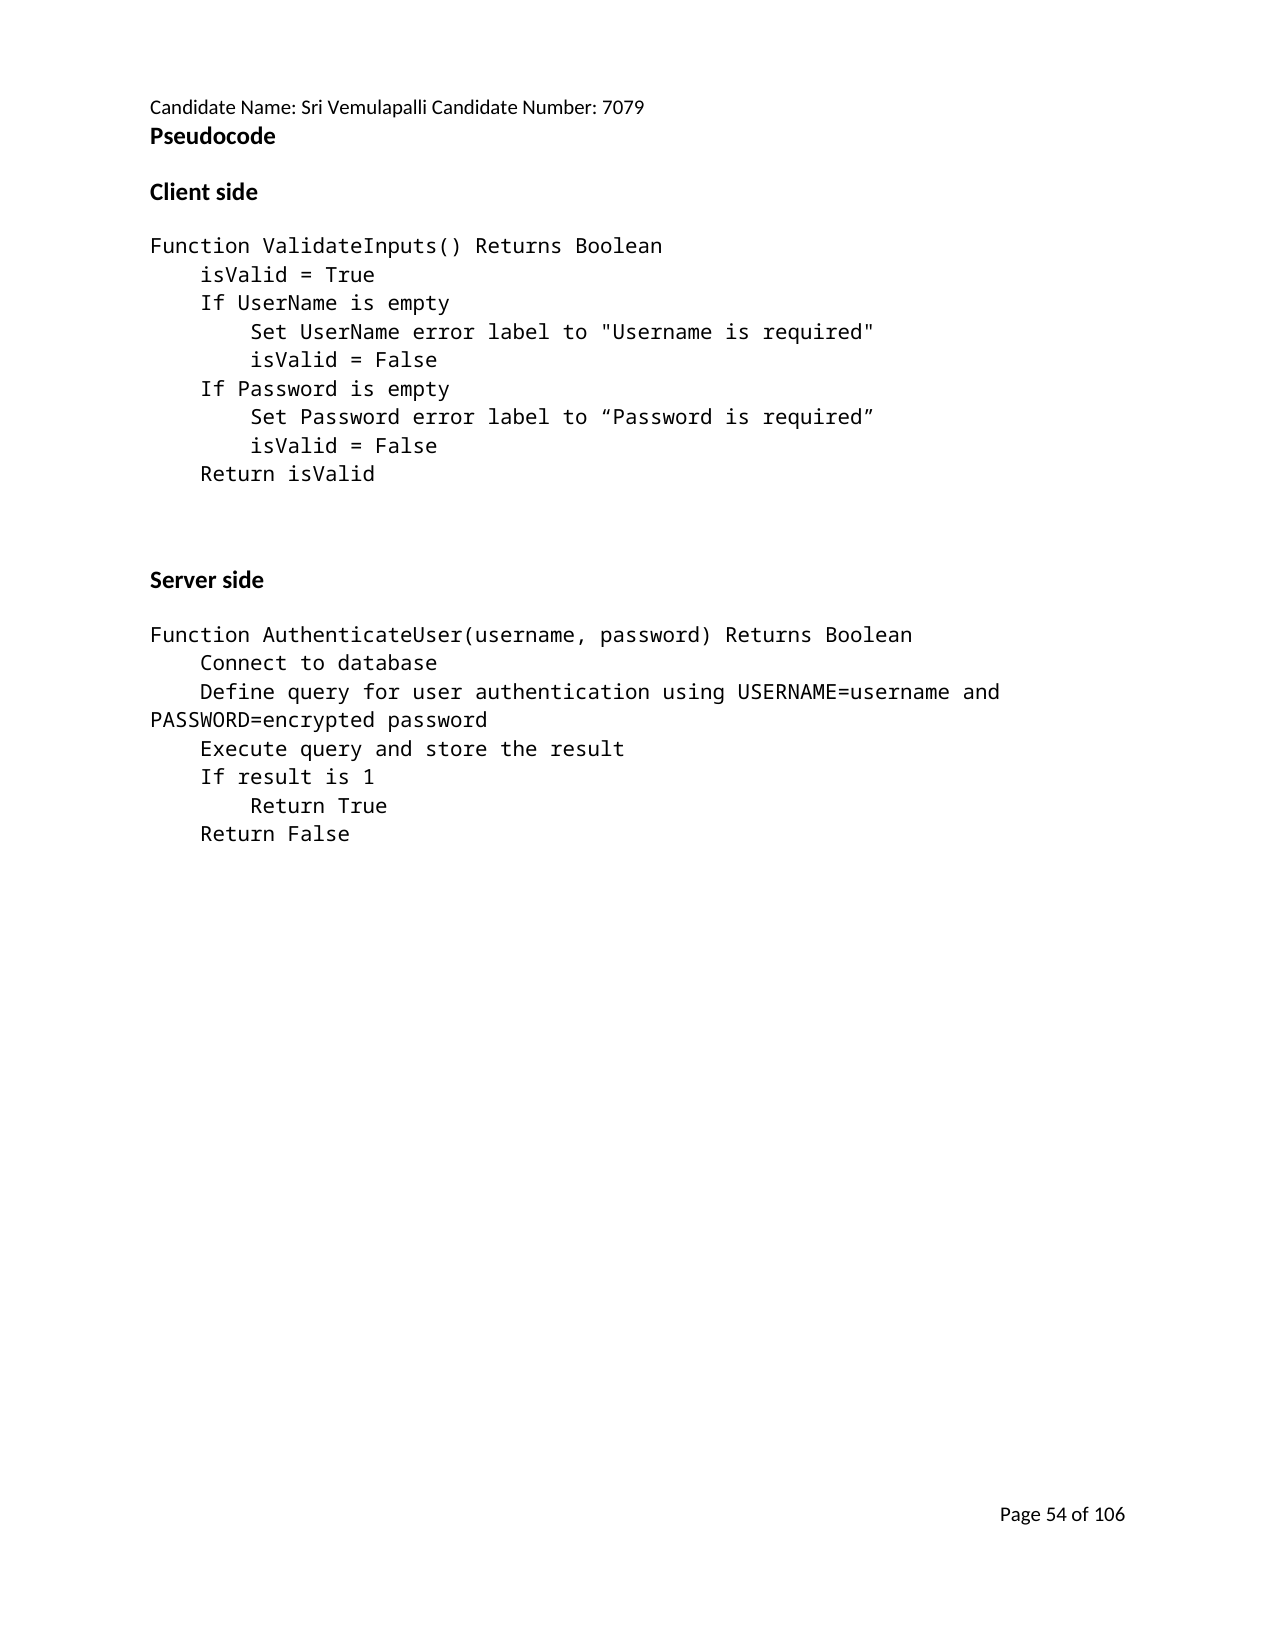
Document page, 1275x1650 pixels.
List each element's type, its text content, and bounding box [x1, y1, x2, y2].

text Function AuthenticateUser(username, password) Returns Boolean [150, 620, 1125, 648]
text If Password is empty [150, 374, 1125, 402]
text Connect to database [150, 648, 1125, 677]
text Return False [150, 819, 1125, 848]
text isValid = True [150, 260, 1125, 288]
text Return True [150, 791, 1125, 819]
text If UserName is empty [150, 288, 1125, 317]
text Execute query and store the result [150, 734, 1125, 762]
text Server side [150, 564, 1125, 595]
text Set Password error label to “Password is required” [150, 402, 1125, 431]
text isValid = False [150, 345, 1125, 374]
text Return isValid [150, 459, 1125, 488]
text Pseudocode [150, 120, 1125, 151]
text Define query for user authentication using USERNAME=username and PASSWORD=encrypted password [150, 677, 1125, 734]
text Set UserName error label to "Username is required" [150, 317, 1125, 345]
text Client side [150, 176, 1125, 206]
text Function ValidateInputs() Returns Boolean [150, 232, 1125, 260]
text isValid = False [150, 431, 1125, 459]
text If result is 1 [150, 762, 1125, 791]
